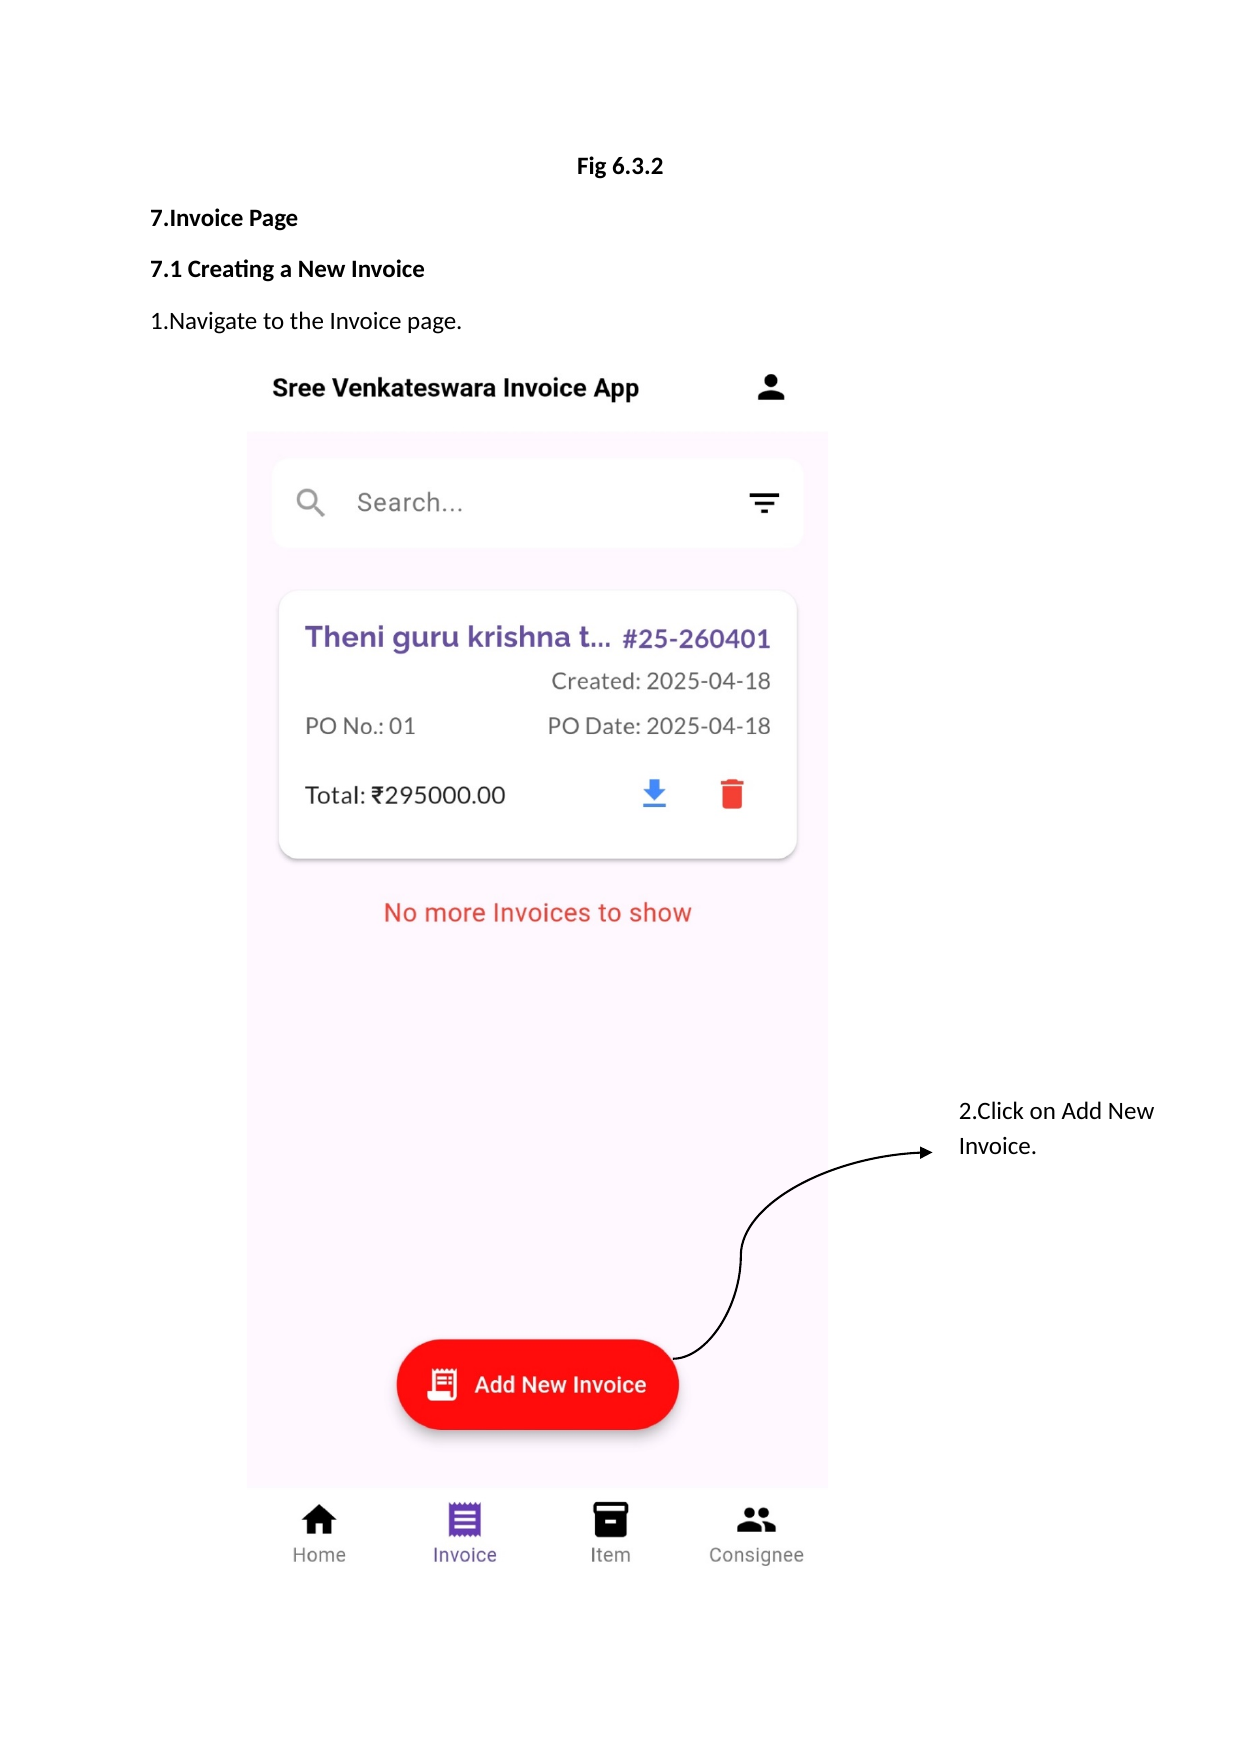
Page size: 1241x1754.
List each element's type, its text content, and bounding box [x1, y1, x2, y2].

picture [246, 356, 829, 1578]
text 7.Invoice Page [150, 202, 1090, 232]
text Fig 6.3.2 [150, 150, 1090, 181]
text 7.1 Creating a New Invoice [150, 253, 1090, 284]
text 1.Navigate to the Invoice page. [150, 305, 1090, 336]
